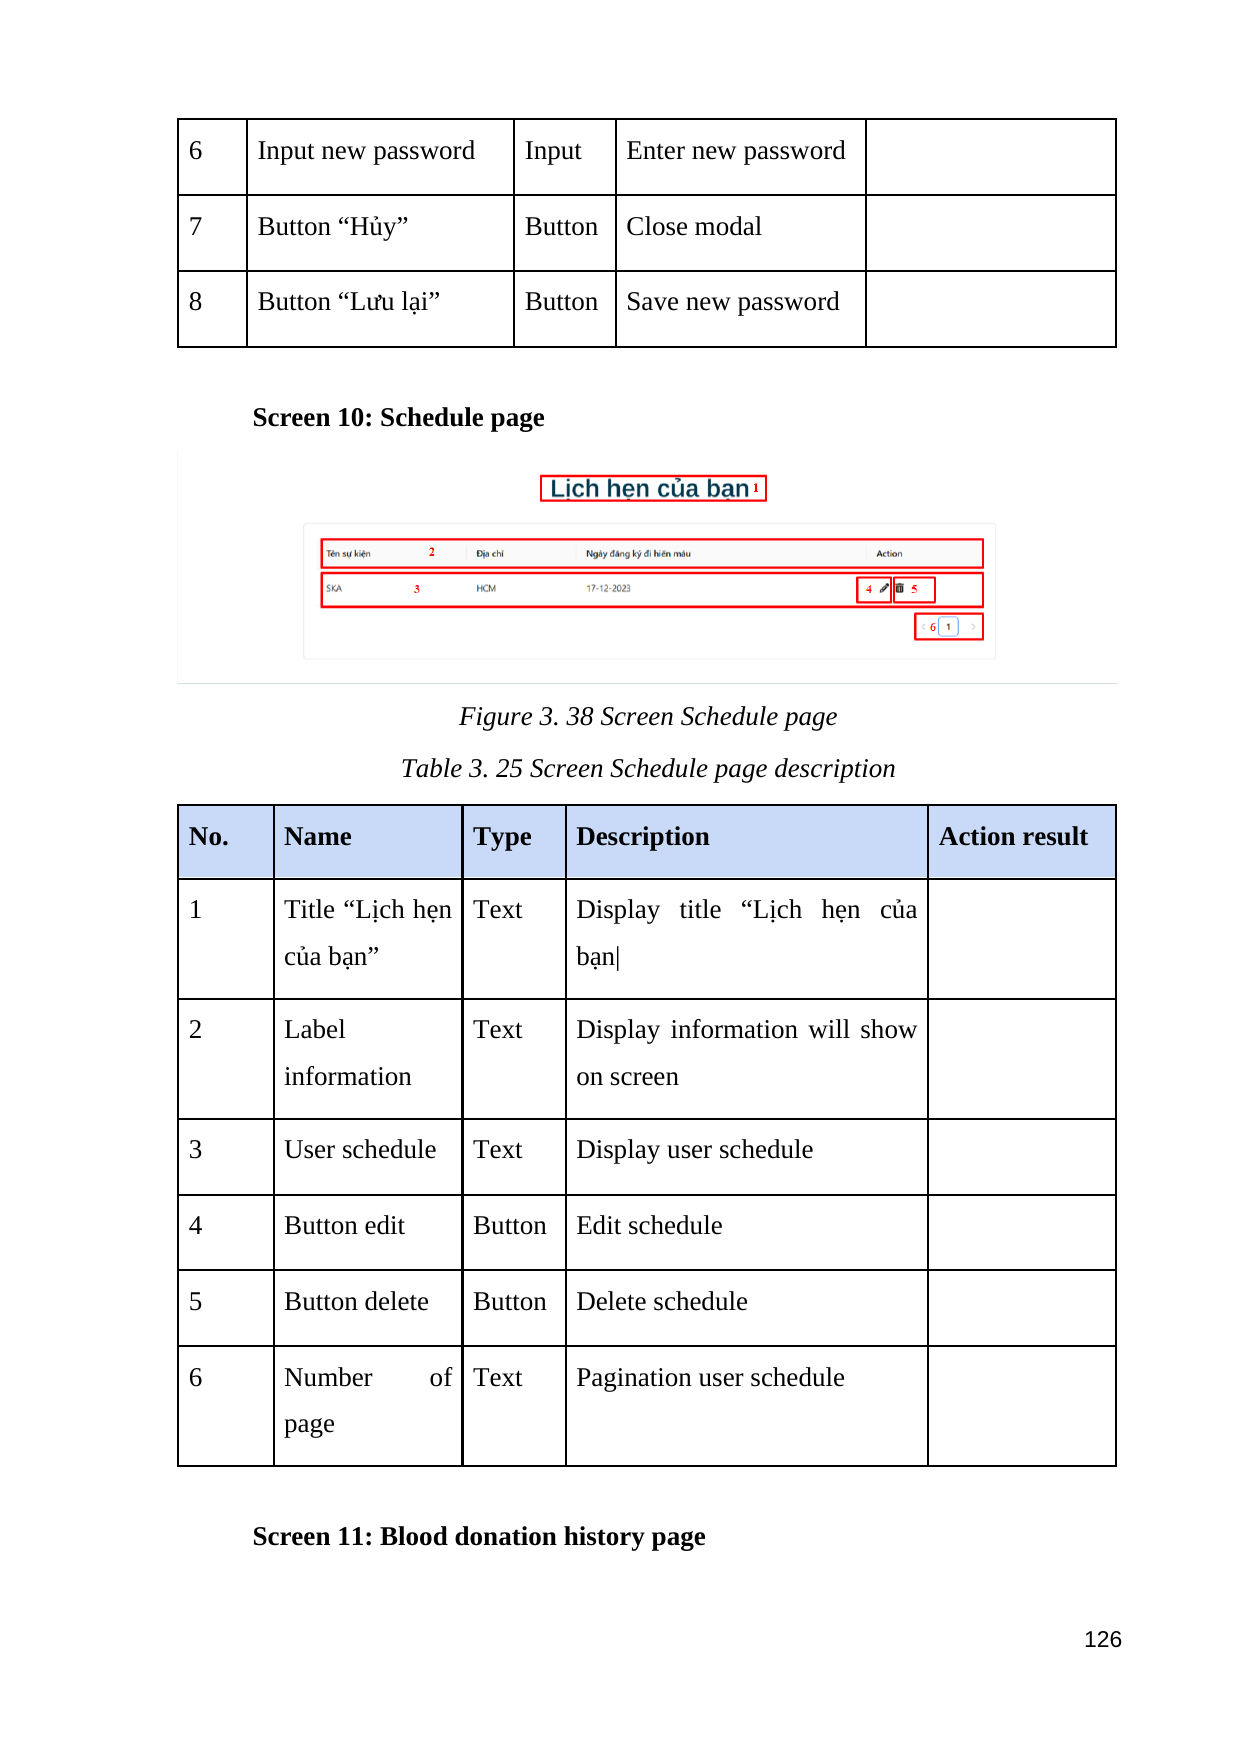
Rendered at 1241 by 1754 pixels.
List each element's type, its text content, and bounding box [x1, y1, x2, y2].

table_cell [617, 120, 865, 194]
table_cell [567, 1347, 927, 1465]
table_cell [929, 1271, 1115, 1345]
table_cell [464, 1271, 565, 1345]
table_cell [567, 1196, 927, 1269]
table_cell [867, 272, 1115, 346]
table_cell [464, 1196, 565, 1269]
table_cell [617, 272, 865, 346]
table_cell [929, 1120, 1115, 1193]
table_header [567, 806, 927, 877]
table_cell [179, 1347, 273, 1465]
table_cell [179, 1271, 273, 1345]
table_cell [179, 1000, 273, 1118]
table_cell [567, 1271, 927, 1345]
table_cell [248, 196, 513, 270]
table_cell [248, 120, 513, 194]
text Screen 10: Schedule page [252, 401, 1122, 432]
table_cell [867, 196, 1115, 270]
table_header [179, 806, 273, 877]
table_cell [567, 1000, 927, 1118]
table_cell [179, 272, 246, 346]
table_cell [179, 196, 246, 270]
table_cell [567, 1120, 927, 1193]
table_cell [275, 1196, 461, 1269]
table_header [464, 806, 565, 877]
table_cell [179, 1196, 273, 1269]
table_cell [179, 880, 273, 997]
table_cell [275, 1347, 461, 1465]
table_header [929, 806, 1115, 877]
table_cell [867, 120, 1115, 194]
text Table 3. 25 Screen Schedule page description [177, 752, 1122, 783]
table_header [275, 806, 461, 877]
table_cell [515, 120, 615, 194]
picture [177, 450, 1118, 684]
text Figure 3. 38 Screen Schedule page [177, 700, 1122, 731]
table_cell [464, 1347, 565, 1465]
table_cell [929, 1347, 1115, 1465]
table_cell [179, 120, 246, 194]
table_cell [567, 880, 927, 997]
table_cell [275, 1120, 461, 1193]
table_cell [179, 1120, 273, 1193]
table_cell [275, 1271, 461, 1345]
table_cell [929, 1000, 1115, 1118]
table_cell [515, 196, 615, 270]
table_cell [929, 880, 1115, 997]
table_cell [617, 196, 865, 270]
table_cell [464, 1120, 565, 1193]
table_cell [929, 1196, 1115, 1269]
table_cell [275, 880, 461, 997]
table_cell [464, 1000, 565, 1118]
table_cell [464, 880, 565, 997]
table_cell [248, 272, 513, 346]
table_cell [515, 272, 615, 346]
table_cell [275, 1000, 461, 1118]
text Screen 11: Blood donation history page [252, 1520, 1122, 1551]
